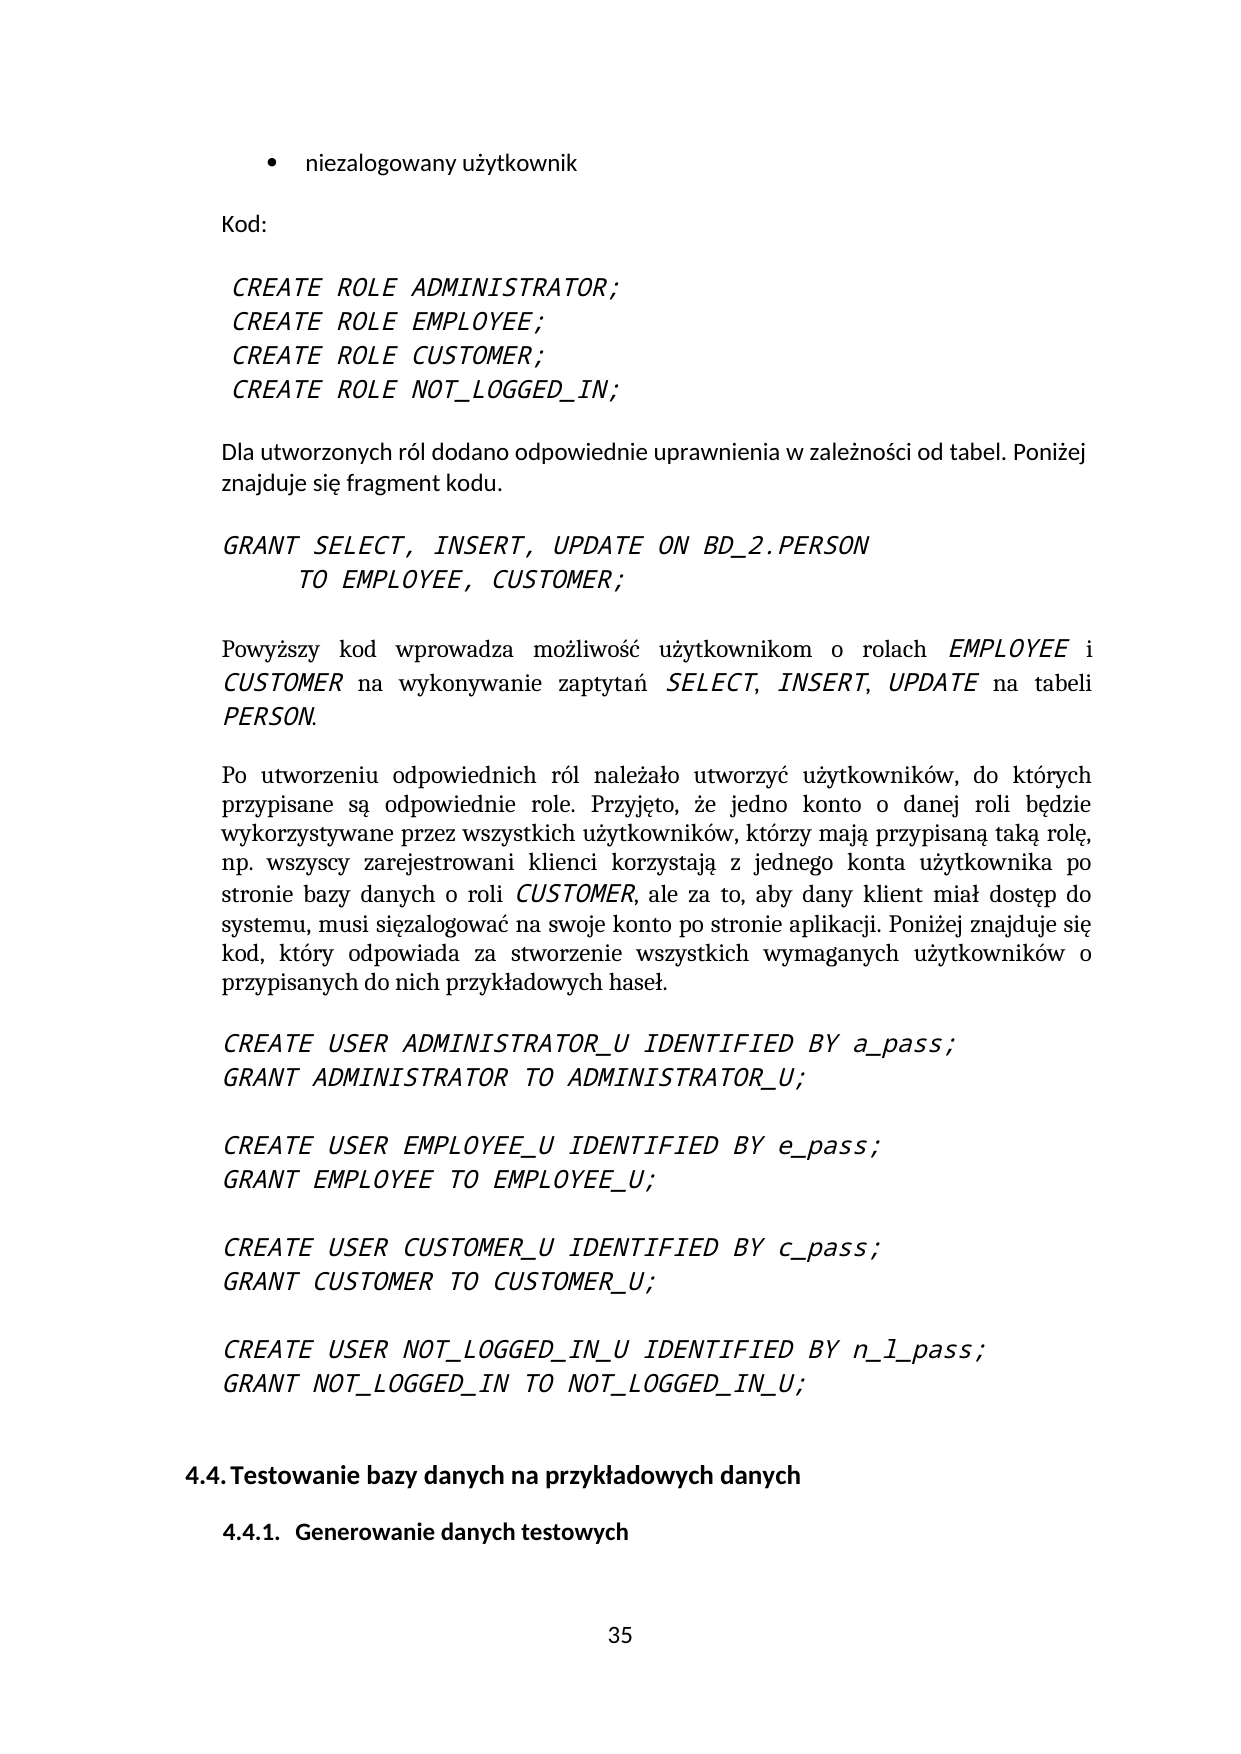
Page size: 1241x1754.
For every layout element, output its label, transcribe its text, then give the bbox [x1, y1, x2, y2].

text Powyższy kod wprowadza możliwość użytkownikom o rolach EMPLOYEE i CUSTOMER na wykonywanie zaptytań SELECT, INSERT, UPDATE na tabeli PERSON. [221, 630, 1093, 732]
text CREATE ROLE NOT_LOGGED_IN; [230, 372, 1093, 406]
text Dla utworzonych ról dodano odpowiednie uprawnienia w zależności od tabel. Poniżej znajduje się fragment kodu. [221, 436, 1093, 497]
text Kod: [221, 209, 1093, 239]
text CREATE USER ADMINISTRATOR_U IDENTIFIED BY a_pass; [221, 1025, 1093, 1059]
text Po utworzeniu odpowiednich ról należało utworzyć użytkowników, do których przypisane są odpowiednie role. Przyjęto, że jedno konto o danej roli będzie wykorzystywane przez wszystkich użytkowników, którzy mają przypisaną taką rolę, np. wszyscy zarejestrowani klienci korzystają z jednego konta użytkownika po stronie bazy danych o roli CUSTOMER, ale za to, aby dany klient miał dostęp do systemu, musi sięzalogować na swoje konto po stronie aplikacji. Poniżej znajduje się kod, który odpowiada za stworzenie wszystkich wymaganych użytkowników o przypisanych do nich przykładowych haseł. [221, 761, 1093, 996]
text GRANT NOT_LOGGED_IN TO NOT_LOGGED_IN_U; [221, 1366, 1093, 1400]
text CREATE ROLE EMPLOYEE; [230, 304, 1093, 338]
text CREATE USER EMPLOYEE_U IDENTIFIED BY e_pass; [221, 1127, 1093, 1161]
text CREATE USER NOT_LOGGED_IN_U IDENTIFIED BY n_l_pass; [221, 1332, 1093, 1366]
text CREATE USER CUSTOMER_U IDENTIFIED BY c_pass; [221, 1229, 1093, 1264]
text GRANT CUSTOMER TO CUSTOMER_U; [221, 1264, 1093, 1298]
list Generowanie danych testowych [223, 1516, 1093, 1546]
text GRANT ADMINISTRATOR TO ADMINISTRATOR_U; [221, 1059, 1093, 1093]
text CREATE ROLE ADMINISTRATOR; [230, 270, 1093, 304]
text GRANT SELECT, INSERT, UPDATE ON BD_2.PERSON [221, 528, 1093, 562]
text GRANT EMPLOYEE TO EMPLOYEE_U; [221, 1161, 1093, 1196]
list niezalogowany użytkownik [268, 148, 1093, 178]
text TO EMPLOYEE, CUSTOMER; [221, 562, 1093, 596]
list Testowanie bazy danych na przykładowych danych [185, 1458, 1093, 1491]
text CREATE ROLE CUSTOMER; [230, 338, 1093, 372]
